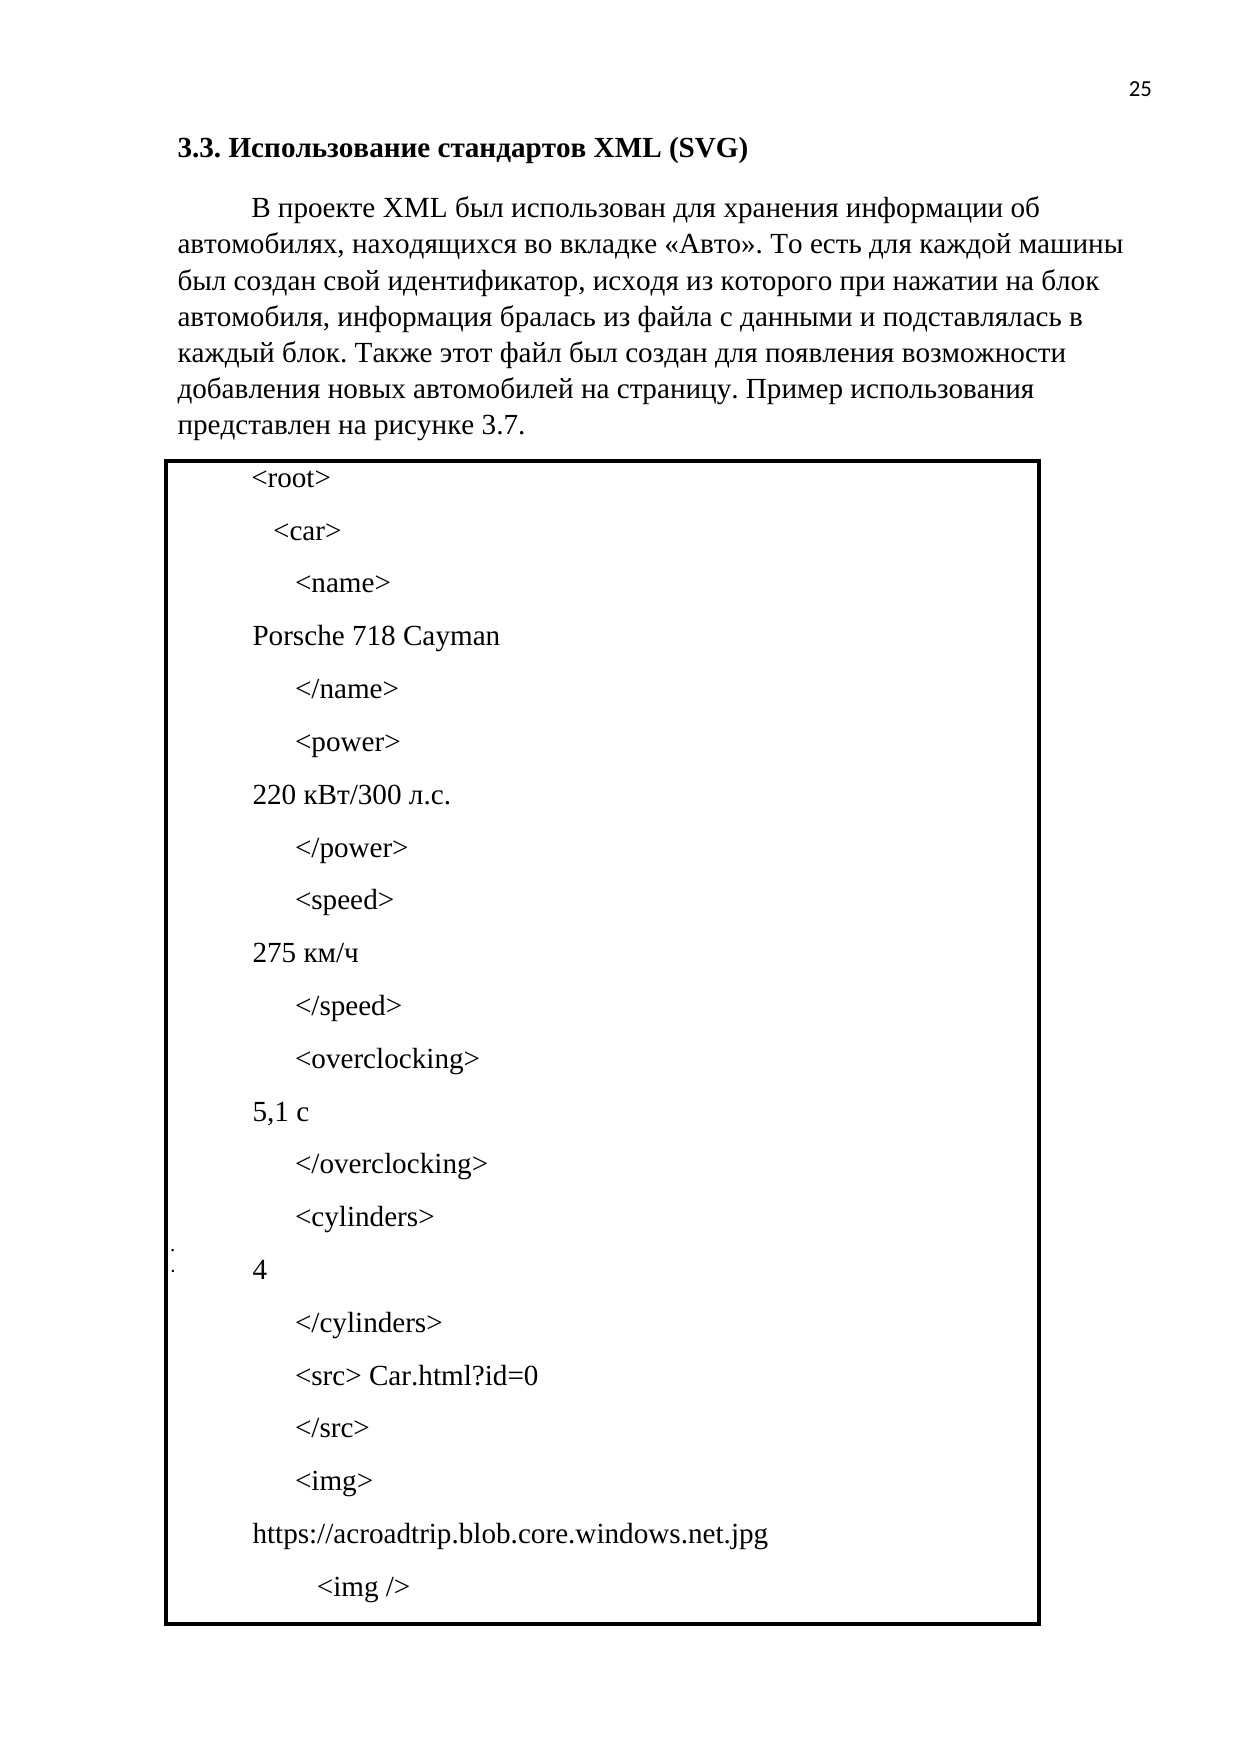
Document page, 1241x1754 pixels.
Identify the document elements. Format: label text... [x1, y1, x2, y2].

text </name> [177, 671, 1152, 705]
text https://acroadtrip.blob.core.windows.net.jpg [177, 1516, 1152, 1550]
text <power> [177, 724, 1152, 758]
text <img /> [177, 1569, 1152, 1603]
text Porsche 718 Cayman [177, 618, 1152, 652]
text <overclocking> [177, 1041, 1152, 1074]
text <src> Car.html?id=0 [177, 1358, 1152, 1391]
text </cylinders> [177, 1305, 1152, 1338]
text <cylinders> [177, 1199, 1152, 1233]
text <car> [177, 513, 1152, 546]
text <root> [177, 460, 1152, 493]
text </src> [177, 1411, 1152, 1444]
text В проекте XML был использован для хранения информации об автомобилях, находящихся во вкладке «Авто». То есть для каждой машины был создан свой идентификатор, исходя из которого при нажатии на блок автомобиля, информация бралась из файла с данными и подставлялась в каждый блок. Также этот файл был создан для появления возможности добавления новых автомобилей на страницу. Пример использования представлен на рисунке 3.7. [177, 190, 1152, 441]
subtitle 3.3. Использование стандартов XML (SVG) [177, 130, 1152, 163]
text <name> [177, 566, 1152, 599]
text </speed> [177, 988, 1152, 1022]
text </overclocking> [177, 1147, 1152, 1180]
text <img> [177, 1463, 1152, 1497]
text 220 кВт/300 л.с. [177, 777, 1152, 810]
text </power> [177, 830, 1152, 863]
text 5,1 с [177, 1094, 1152, 1127]
text 275 км/ч [177, 935, 1152, 969]
text <speed> [177, 882, 1152, 916]
text 4 [177, 1252, 1152, 1286]
